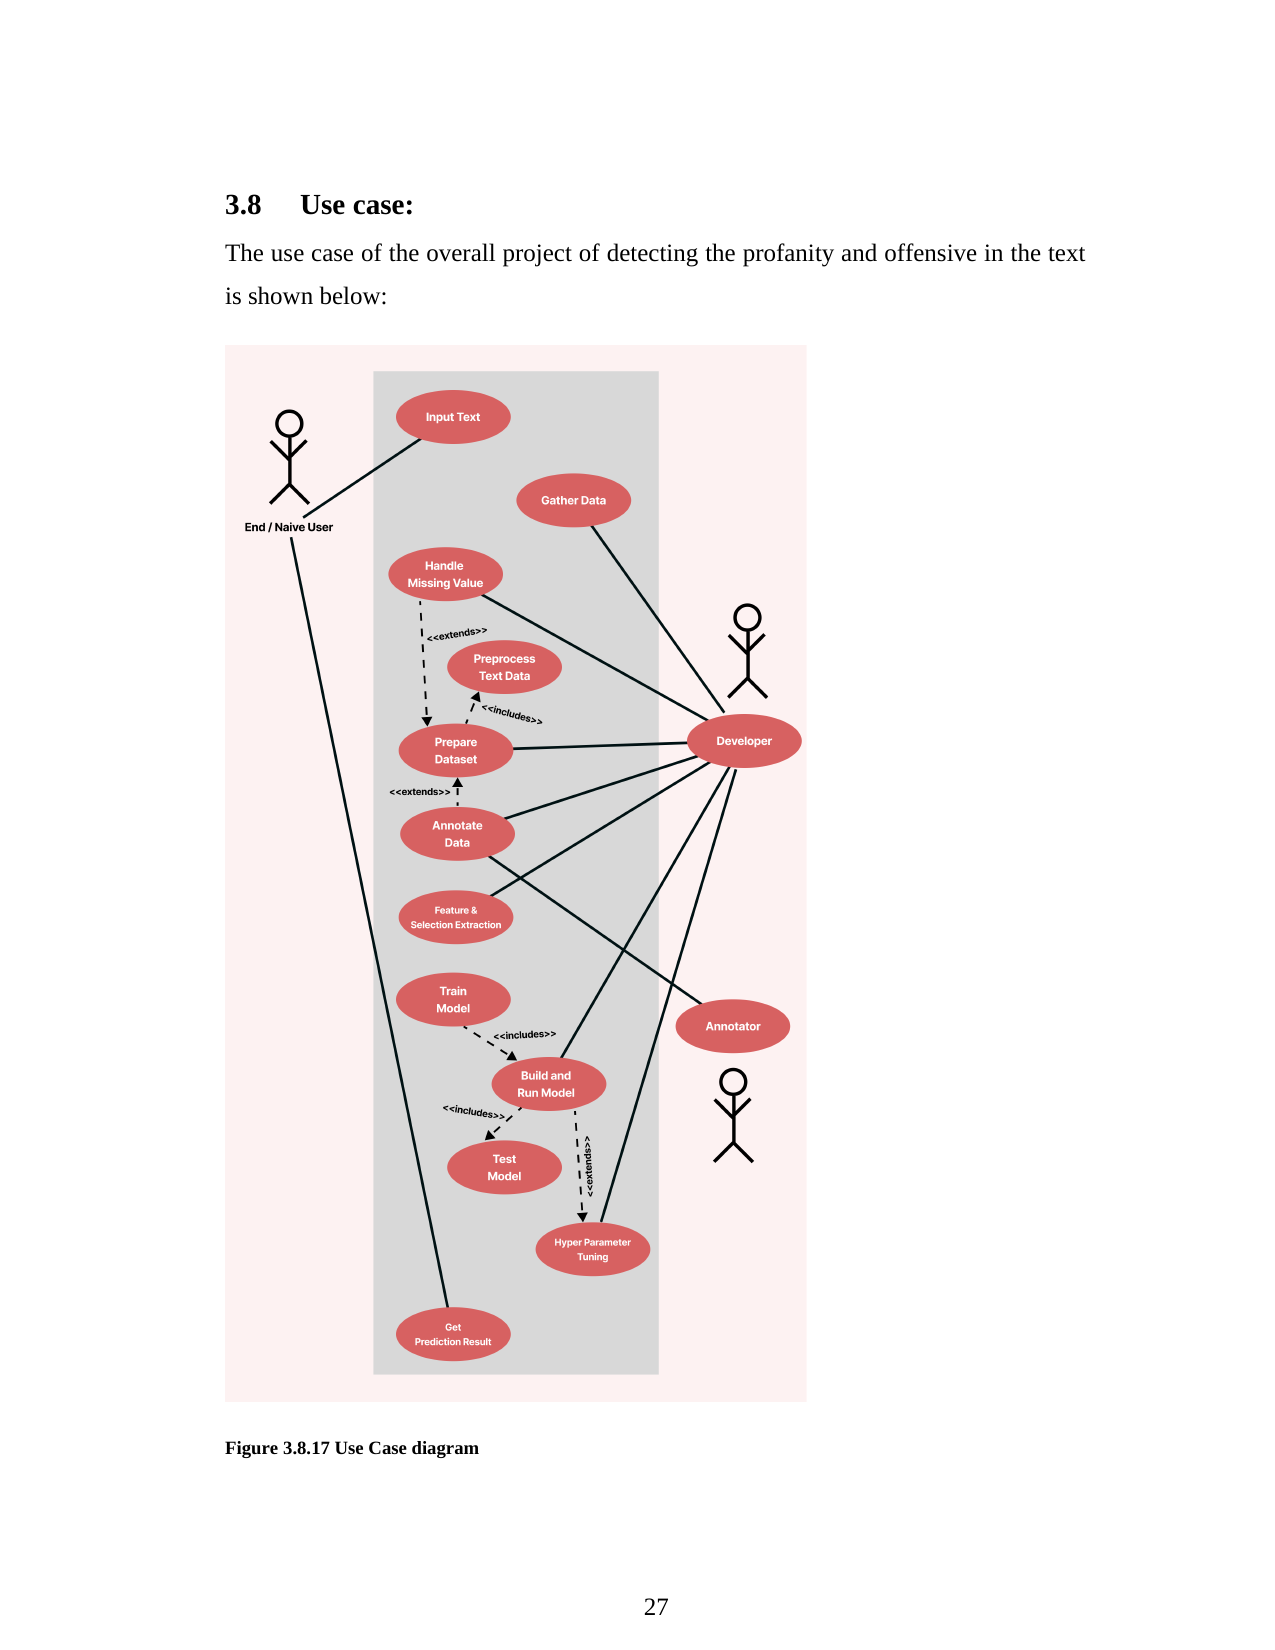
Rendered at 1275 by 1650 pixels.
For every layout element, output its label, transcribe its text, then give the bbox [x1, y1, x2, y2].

subtitle Use case: [225, 187, 1087, 221]
text The use case of the overall project of detecting the profanity and offensive in the text is shown below: [225, 238, 1087, 310]
picture [225, 345, 807, 1402]
